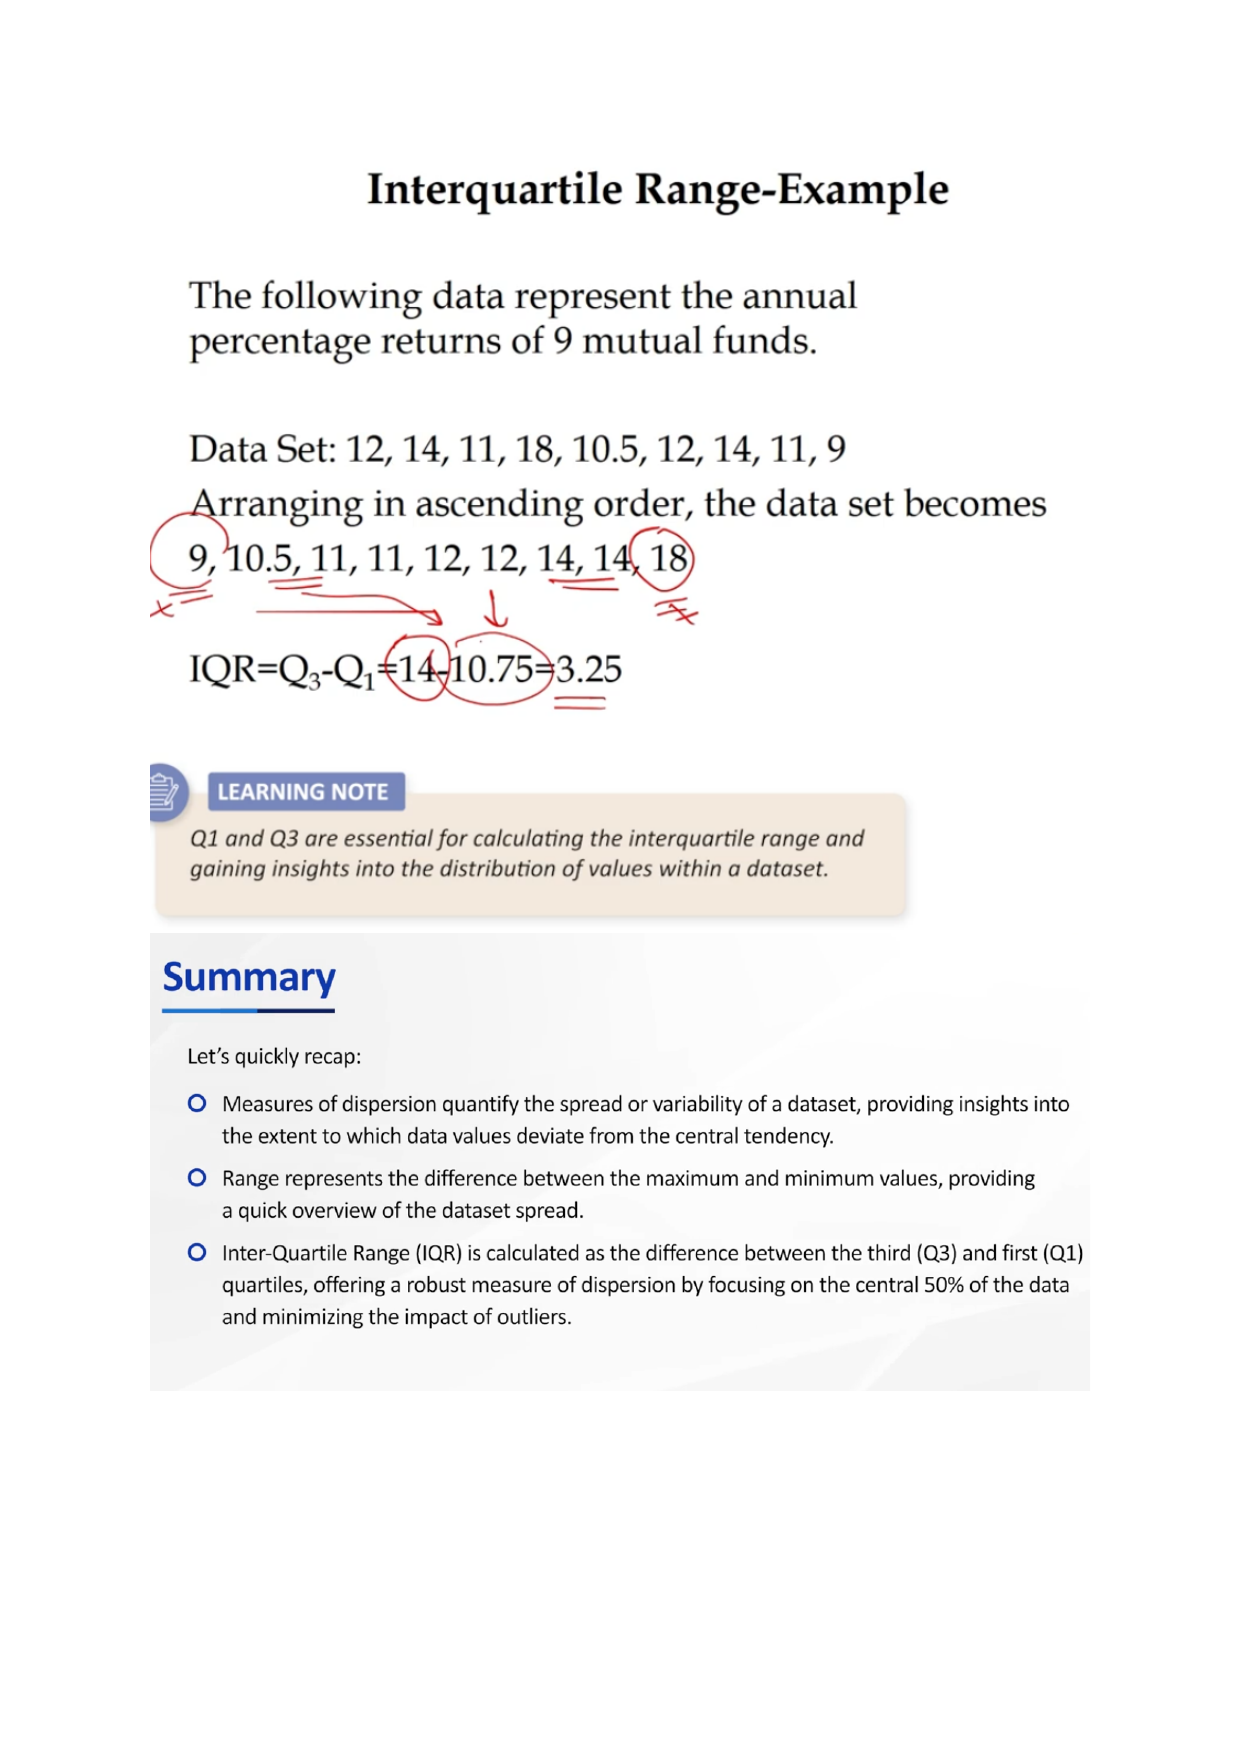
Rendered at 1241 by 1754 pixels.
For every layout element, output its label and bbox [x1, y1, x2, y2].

picture [150, 150, 1091, 932]
picture [150, 933, 1091, 1391]
